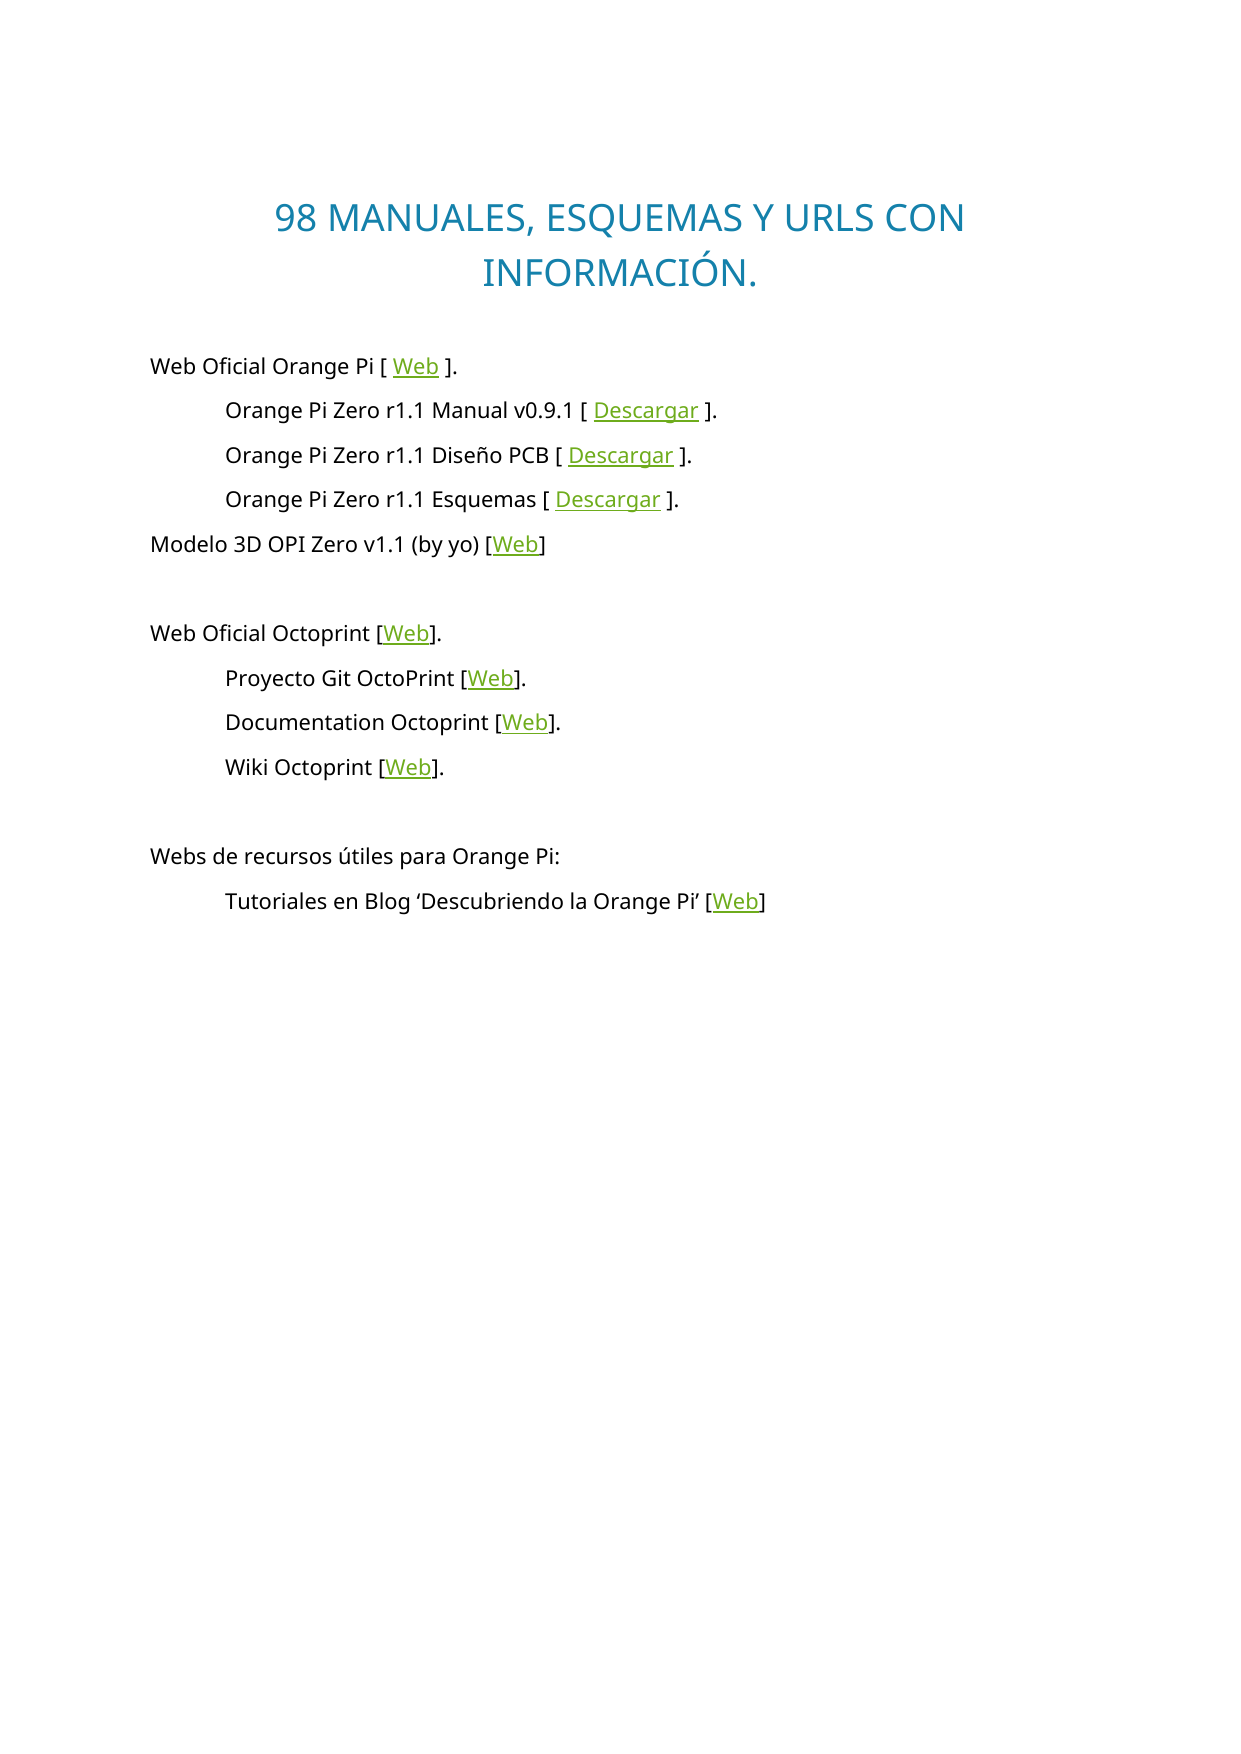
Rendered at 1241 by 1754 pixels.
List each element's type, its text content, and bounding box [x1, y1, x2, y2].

text Documentation Octoprint [Web]. [150, 707, 1090, 737]
text Web Oficial Octoprint [Web]. [150, 618, 1090, 648]
text Modelo 3D OPI Zero v1.1 (by yo) [Web] [150, 529, 1090, 559]
text Orange Pi Zero r1.1 Esquemas [ Descargar ]. [150, 484, 1090, 514]
text Wiki Octoprint [Web]. [150, 752, 1090, 782]
text Orange Pi Zero r1.1 Manual v0.9.1 [ Descargar ]. [150, 395, 1090, 425]
text Tutoriales en Blog ‘Descubriendo la Orange Pi’ [Web] [150, 886, 1090, 915]
text Orange Pi Zero r1.1 Diseño PCB [ Descargar ]. [150, 440, 1090, 469]
subtitle 98 MANUALES, ESQUEMAS Y URLS CON INFORMACIÓN. [150, 192, 1090, 298]
text Web Oficial Orange Pi [ Web ]. [150, 351, 1090, 380]
text Webs de recursos útiles para Orange Pi: [150, 841, 1090, 871]
text Proyecto Git OctoPrint [Web]. [150, 663, 1090, 692]
